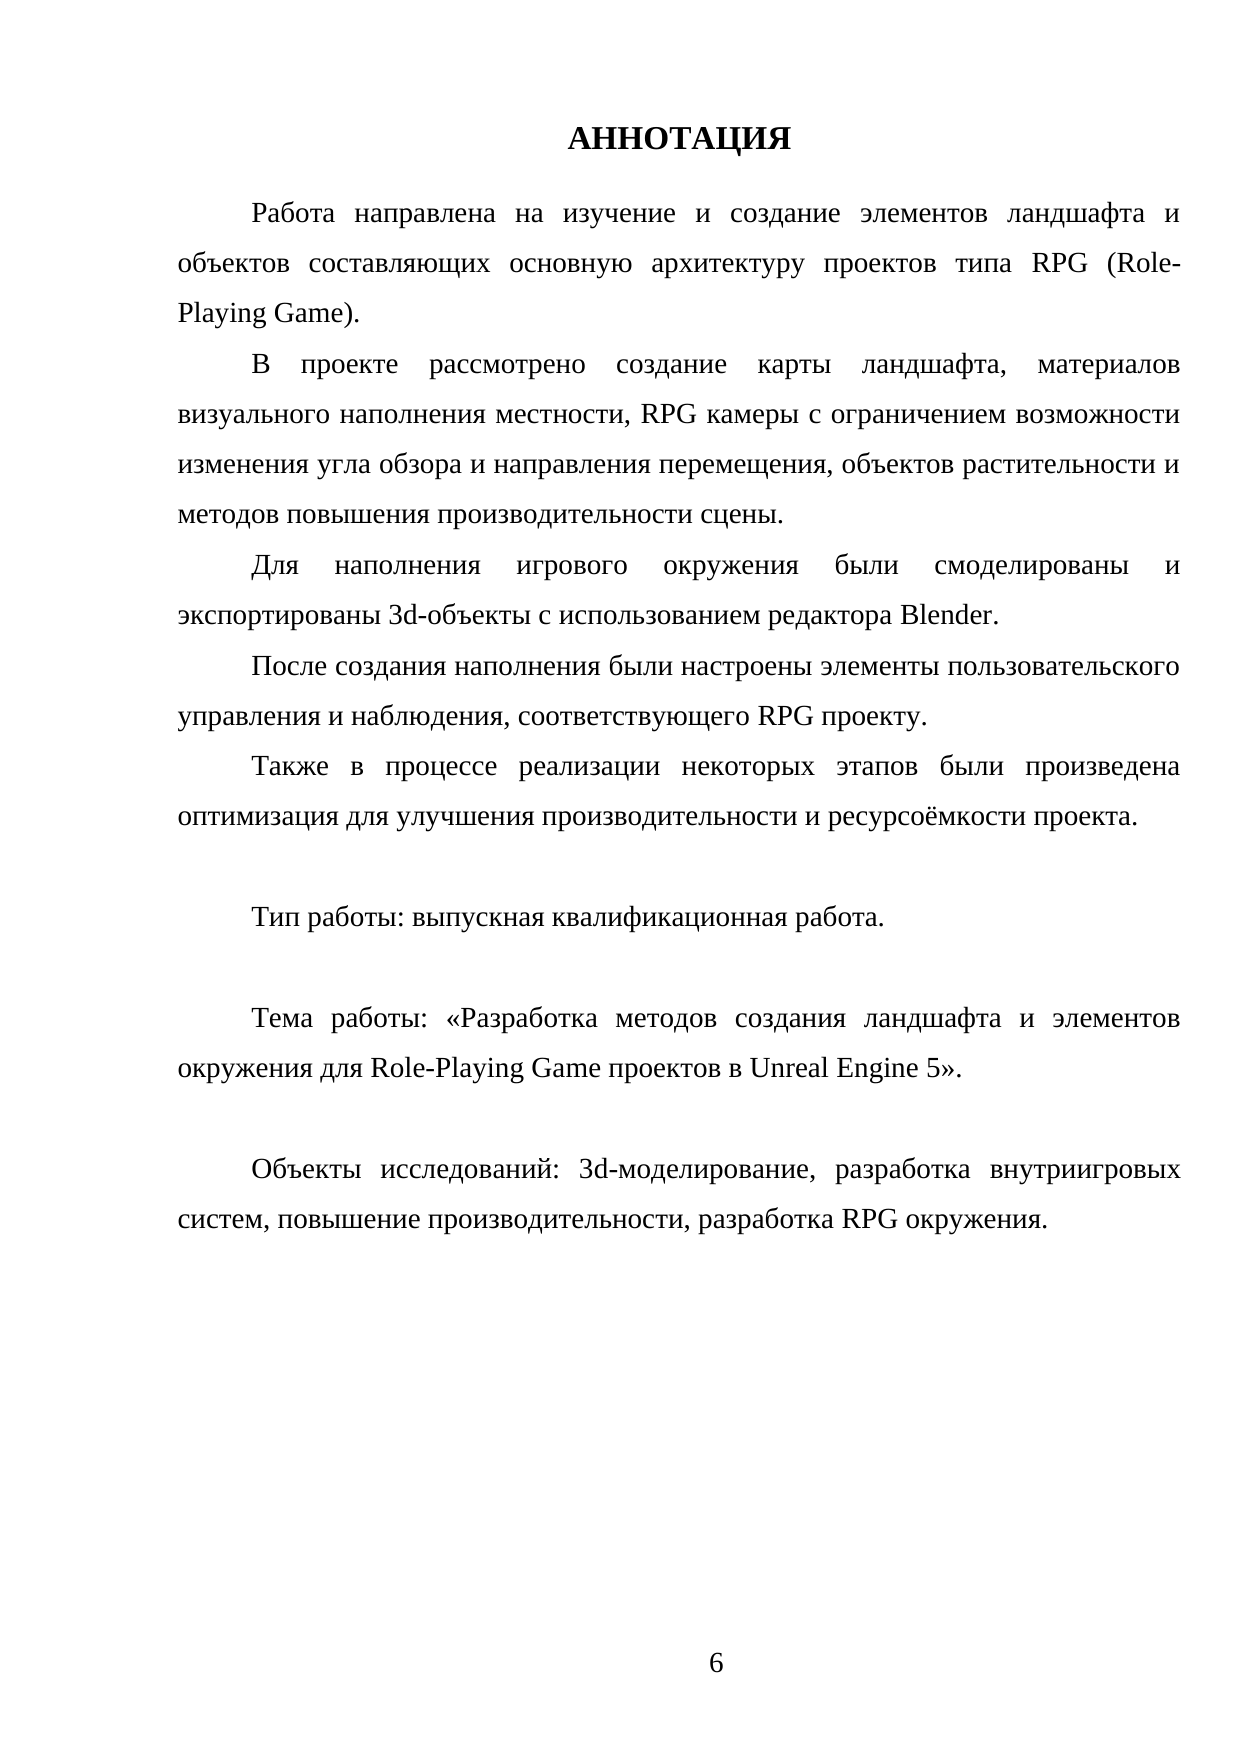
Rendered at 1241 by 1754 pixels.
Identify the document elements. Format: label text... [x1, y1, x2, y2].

text Тема работы: «Разработка методов создания ландшафта и элементов окружения для Role-Playing Game проектов в Unreal Engine 5». [177, 1000, 1181, 1084]
text Объекты исследований: 3d-моделирование, разработка внутриигровых систем, повышение производительности, разработка RPG окружения. [177, 1151, 1181, 1234]
text АННОТАЦИЯ [177, 118, 1181, 156]
text После создания наполнения были настроены элементы пользовательского управления и наблюдения, соответствующего RPG проекту. [177, 648, 1181, 731]
text Работа направлена на изучение и создание элементов ландшафта и объектов составляющих основную архитектуру проектов типа RPG (Role-Playing Game). [177, 195, 1181, 329]
text Тип работы: выпускная квалификационная работа. [177, 899, 1181, 933]
text Также в процессе реализации некоторых этапов были произведена оптимизация для улучшения производительности и ресурсоёмкости проекта. [177, 748, 1181, 832]
text В проекте рассмотрено создание карты ландшафта, материалов визуального наполнения местности, RPG камеры с ограничением возможности изменения угла обзора и направления перемещения, объектов растительности и методов повышения производительности сцены. [177, 346, 1181, 530]
text Для наполнения игрового окружения были смоделированы и экспортированы 3d-объекты с использованием редактора Blender. [177, 547, 1181, 631]
